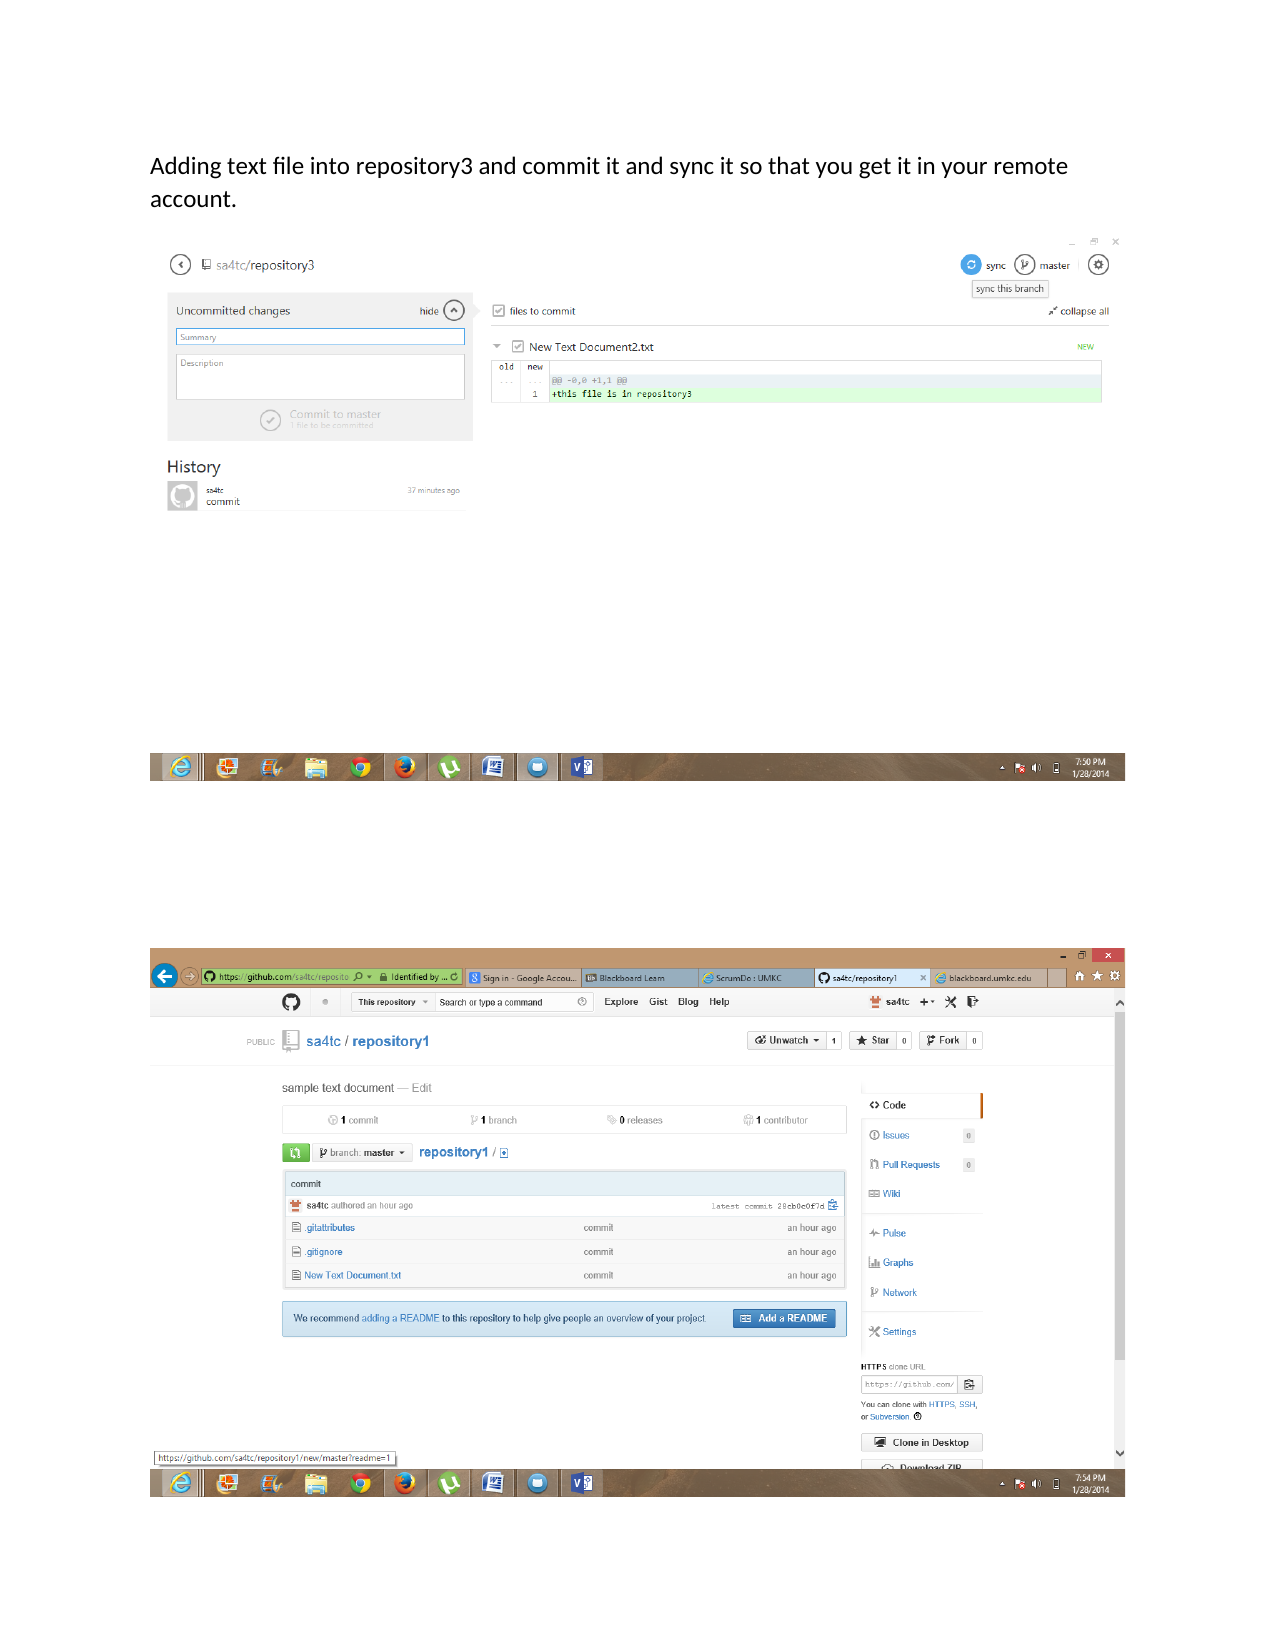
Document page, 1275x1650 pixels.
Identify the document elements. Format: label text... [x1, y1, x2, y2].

picture [150, 948, 1125, 1497]
text Adding text file into repository3 and commit it and sync it so that you get it in your remote account. [150, 150, 1125, 213]
picture [150, 232, 1125, 781]
